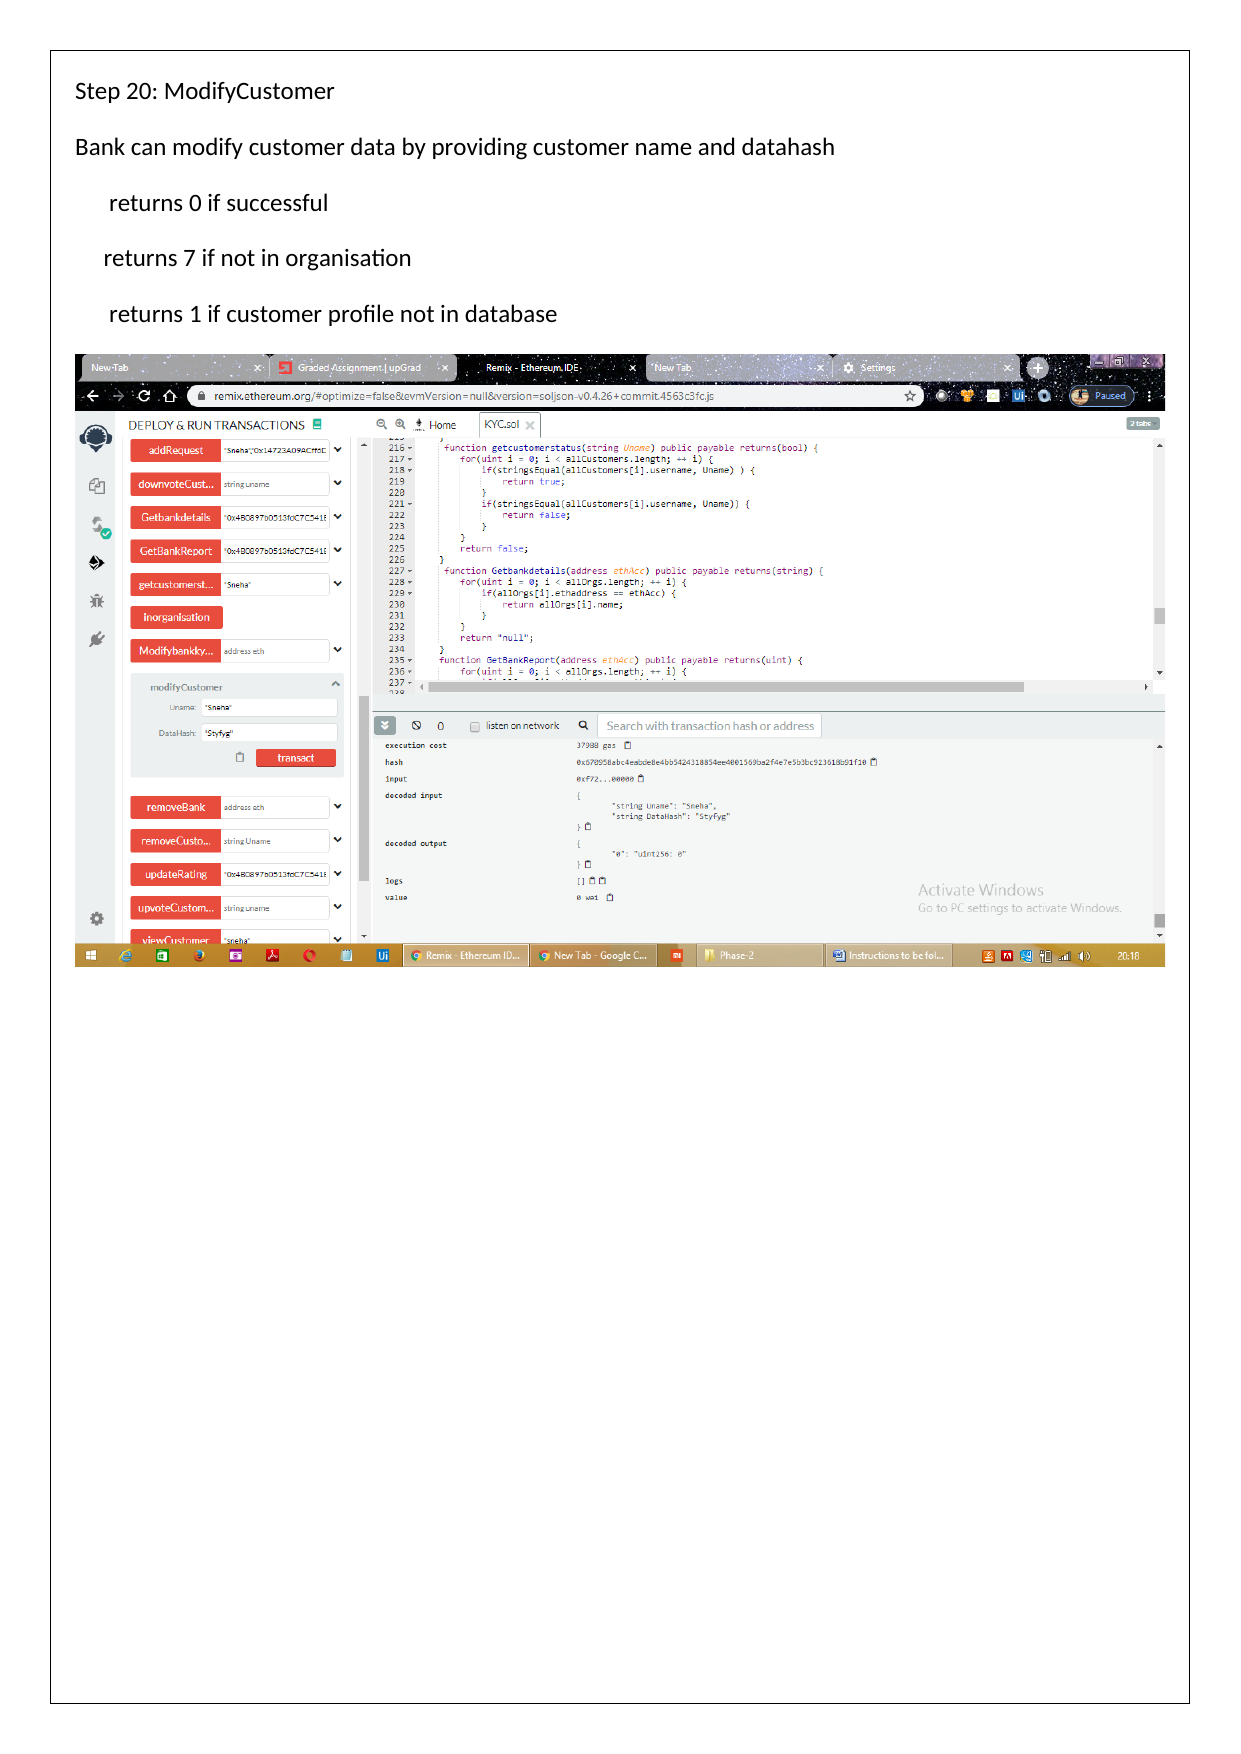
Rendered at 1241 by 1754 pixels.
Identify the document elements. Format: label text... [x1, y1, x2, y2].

text returns 0 if successful [75, 187, 1165, 217]
text returns 7 if not in organisation [75, 242, 1165, 273]
text Step 20: ModifyCustomer [75, 75, 1165, 106]
picture [75, 354, 1166, 967]
text Bank can modify customer data by providing customer name and datahash [75, 131, 1165, 161]
text returns 1 if customer profile not in database [75, 298, 1165, 329]
